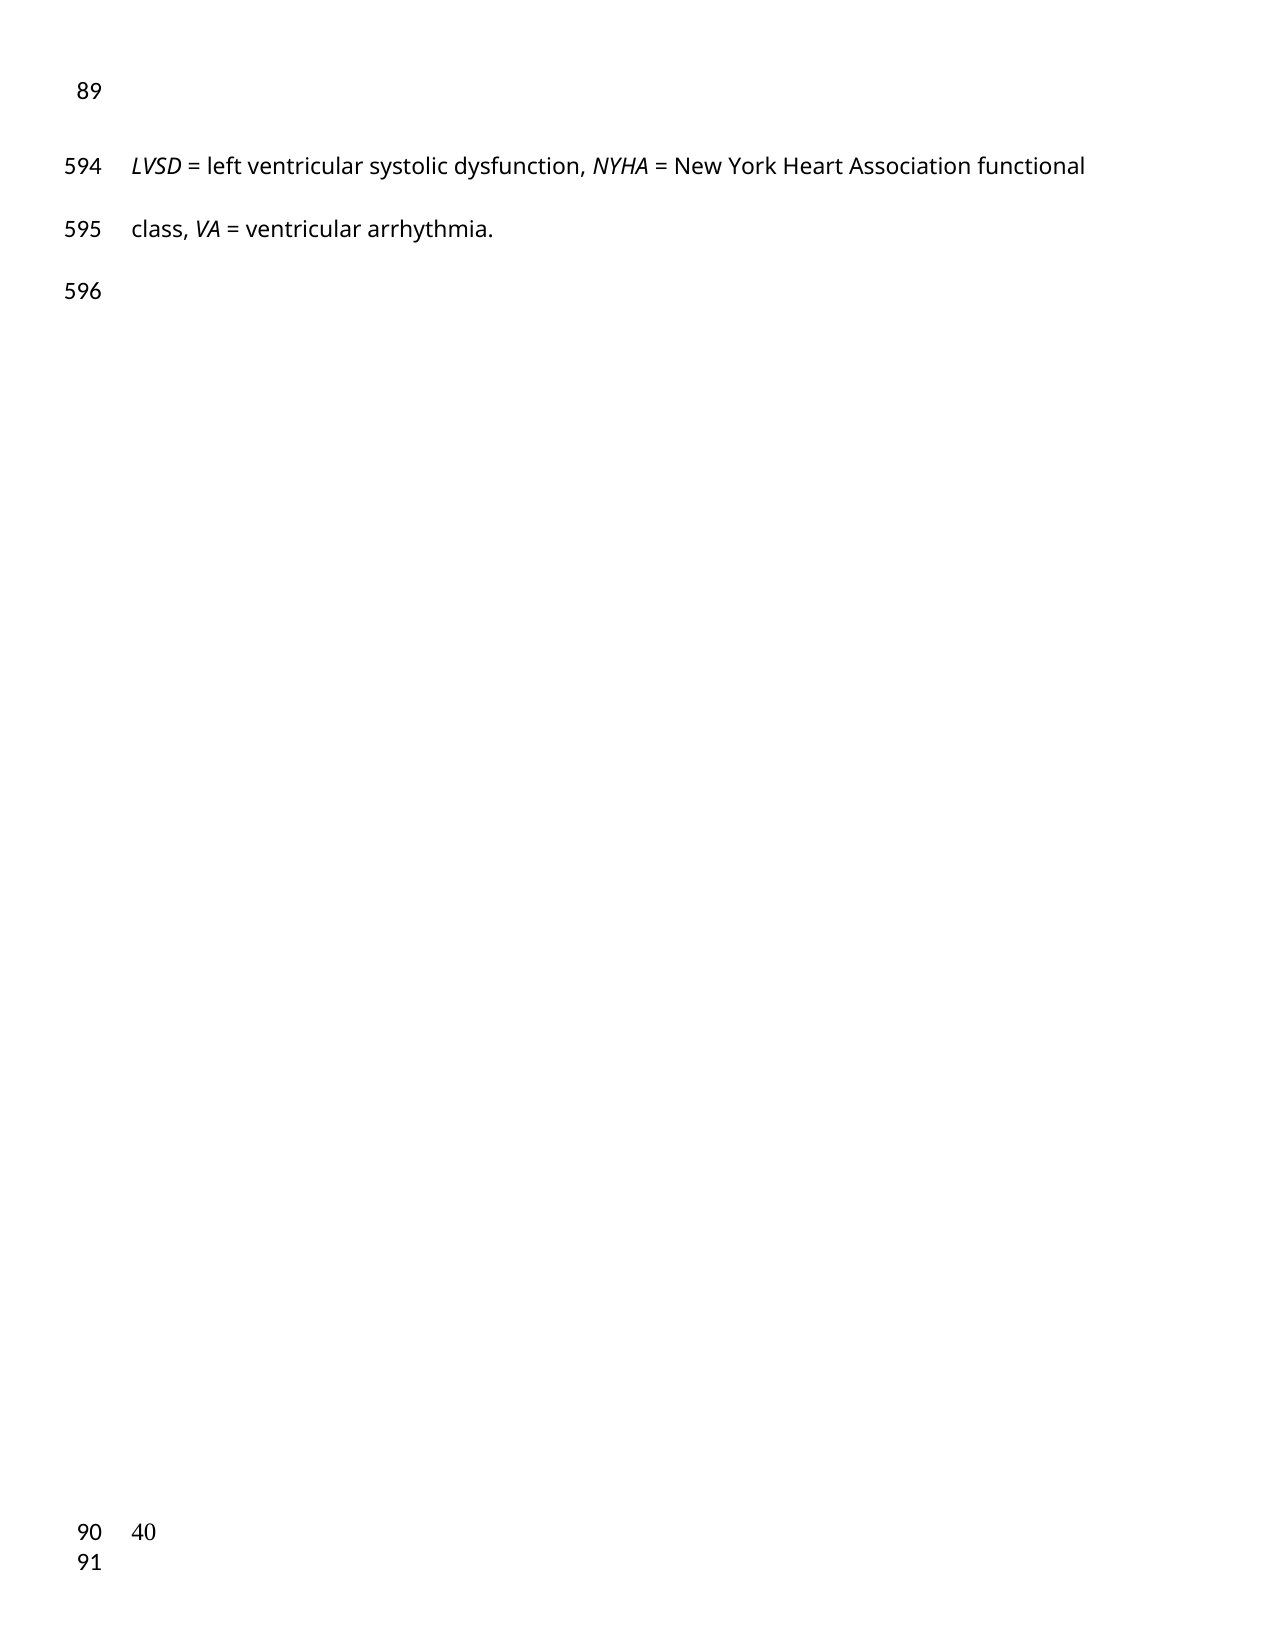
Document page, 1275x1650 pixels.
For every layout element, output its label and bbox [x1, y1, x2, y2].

text [131, 150, 1125, 244]
